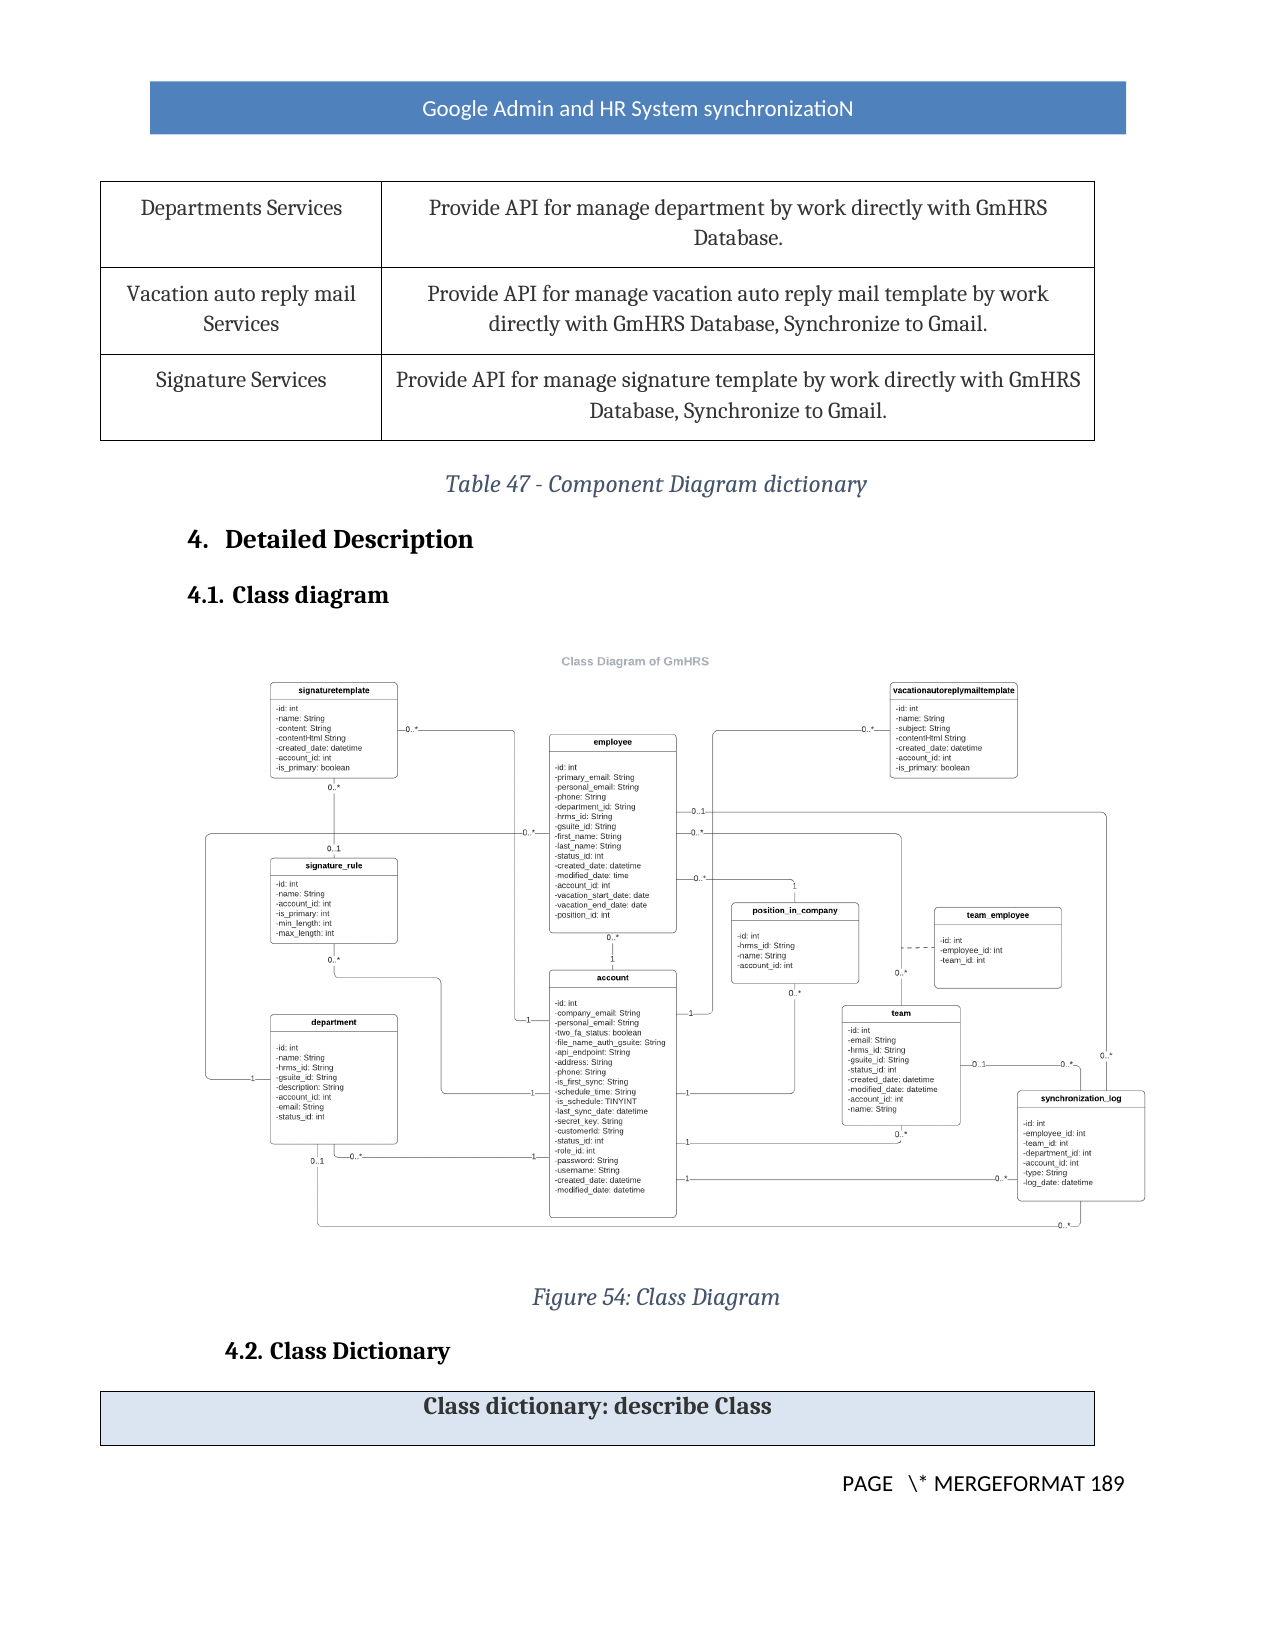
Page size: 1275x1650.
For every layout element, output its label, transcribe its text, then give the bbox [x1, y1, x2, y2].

table_cell Provide API for manage signature template by work directly with GmHRS Database, Synchronize to Gmail. [382, 355, 1094, 440]
table_cell Departments Services [101, 182, 381, 267]
subtitle Detailed Description [187, 524, 1125, 555]
subtitle Class Dictionary [225, 1337, 1125, 1366]
table_header Class dictionary: describe Class [101, 1392, 1094, 1445]
table_cell Provide API for manage vacation auto reply mail template by work directly with GmHRS Database, Synchronize to Gmail. [382, 268, 1094, 354]
table_cell Vacation auto reply mail Services [101, 268, 381, 354]
table_cell Provide API for manage department by work directly with GmHRS Database. [382, 182, 1094, 267]
subtitle Class diagram [187, 581, 1125, 609]
table_cell Signature Services [101, 355, 381, 440]
picture [187, 634, 1163, 1250]
text Figure 54: Class Diagram [187, 1283, 1125, 1312]
